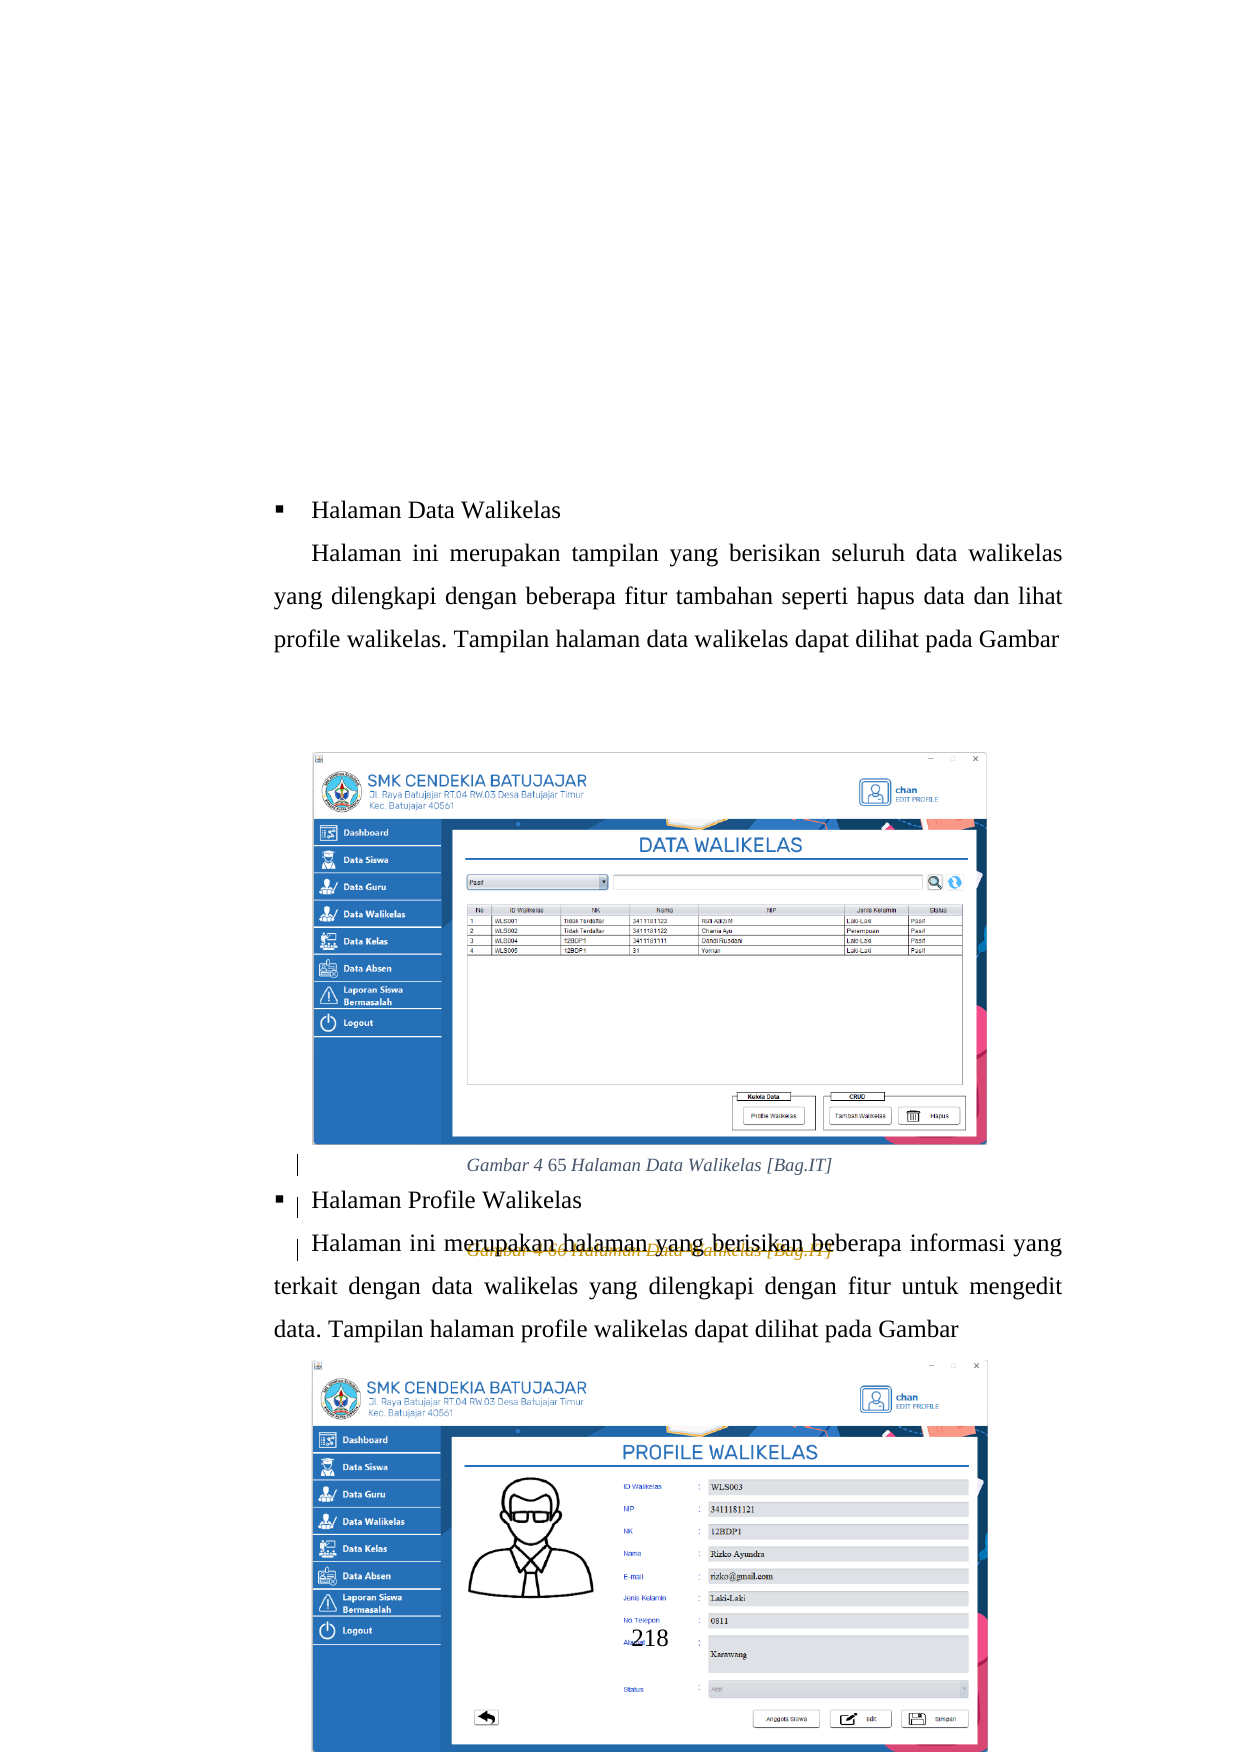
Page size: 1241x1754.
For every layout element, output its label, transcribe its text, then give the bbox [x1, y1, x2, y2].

list Halaman Data Walikelas [274, 495, 1063, 524]
list Halaman Profile Walikelas [274, 1185, 1063, 1214]
text Halaman ini merupakan halaman yang berisikan beberapa informasi yang terkait dengan data walikelas yang dilengkapi dengan fitur untuk mengedit data. Tampilan halaman profile walikelas dapat dilihat pada Gambar [274, 1228, 1063, 1343]
picture [312, 752, 987, 1145]
picture [311, 1360, 988, 1752]
text Halaman ini merupakan tampilan yang berisikan seluruh data walikelas yang dilengkapi dengan beberapa fitur tambahan seperti hapus data dan lihat profile walikelas. Tampilan halaman data walikelas dapat dilihat pada Gambar [274, 538, 1063, 653]
